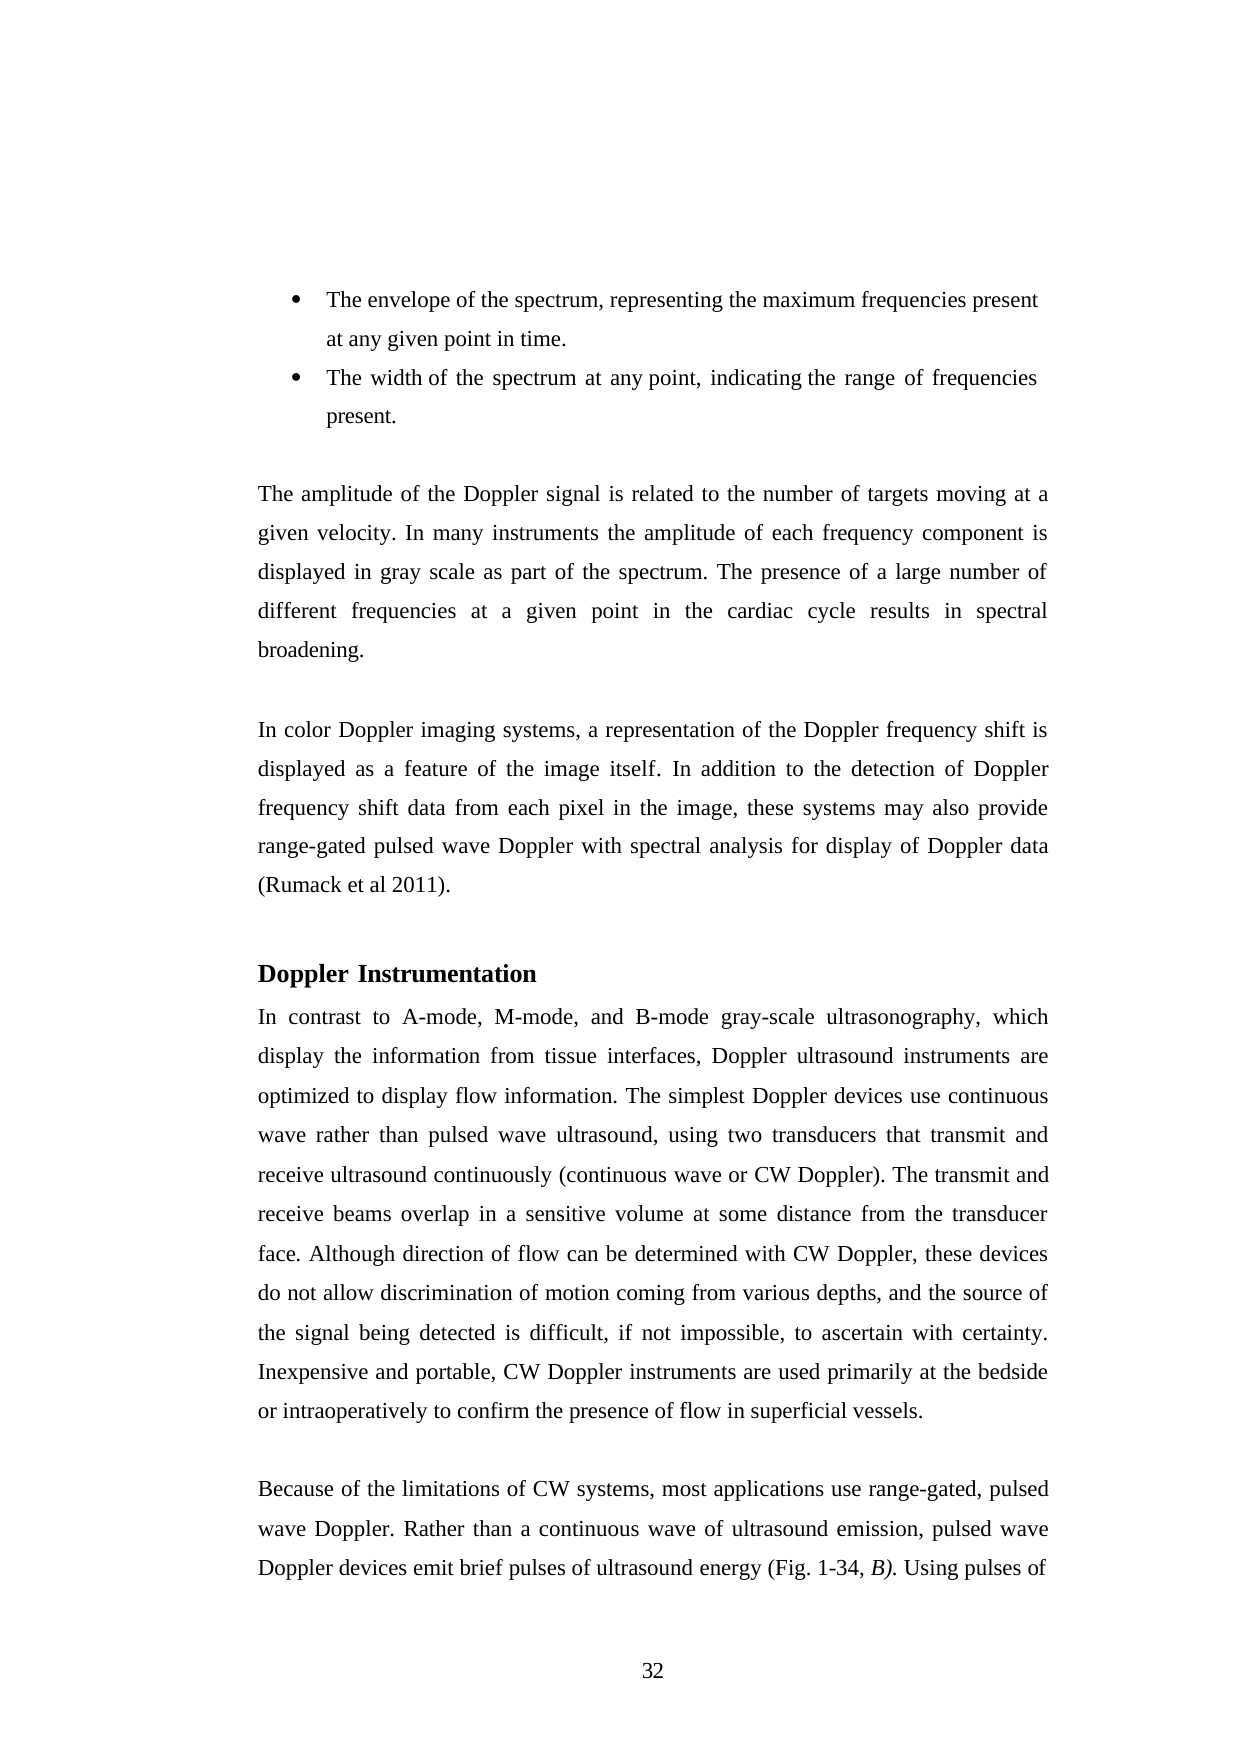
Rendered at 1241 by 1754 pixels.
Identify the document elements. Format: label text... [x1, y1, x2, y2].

list The width of the spectrum at any point, indicating the range of frequencies present. [292, 364, 1049, 428]
text In color Doppler imaging systems, a representation of the Doppler frequency shift is displayed as a feature of the image itself. In addition to the detection of Doppler frequency shift data from each pixel in the image, these systems may also provide range-gated pulsed wave Doppler with spectral analysis for display of Doppler data (Rumack et al 2011). [258, 716, 1049, 898]
list The envelope of the spectrum, representing the maximum frequencies present at any given point in time. [292, 286, 1049, 351]
subtitle Doppler Instrumentation [258, 958, 1180, 988]
text The amplitude of the Doppler signal is related to the number of targets moving at a given velocity. In many instruments the amplitude of each frequency component is displayed in gray scale as part of the spectrum. The presence of a large number of different frequencies at a given point in the cardiac cycle results in spectral broadening. [258, 480, 1049, 663]
text In contrast to A-mode, M-mode, and B-mode gray-scale ultrasonography, which display the information from tissue interfaces, Doppler ultrasound instruments are optimized to display flow information. The simplest Doppler devices use continuous wave rather than pulsed wave ultrasound, using two transducers that transmit and receive ultrasound continuously (continuous wave or CW Doppler). The transmit and receive beams overlap in a sensitive volume at some distance from the transducer face. Although direction of flow can be determined with CW Doppler, these devices do not allow discrimination of motion coming from various depths, and the source of the signal being detected is difficult, if not impossible, to ascertain with certainty. Inexpensive and portable, CW Doppler instruments are used primarily at the bedside or intraoperatively to confirm the presence of flow in superficial vessels. [258, 1003, 1050, 1424]
text Because of the limitations of CW systems, most applications use range-gated, pulsed wave Doppler. Rather than a continuous wave of ultrasound emission, pulsed wave Doppler devices emit brief pulses of ultrasound energy (Fig. 1-34, B). Using pulses of [258, 1475, 1050, 1581]
